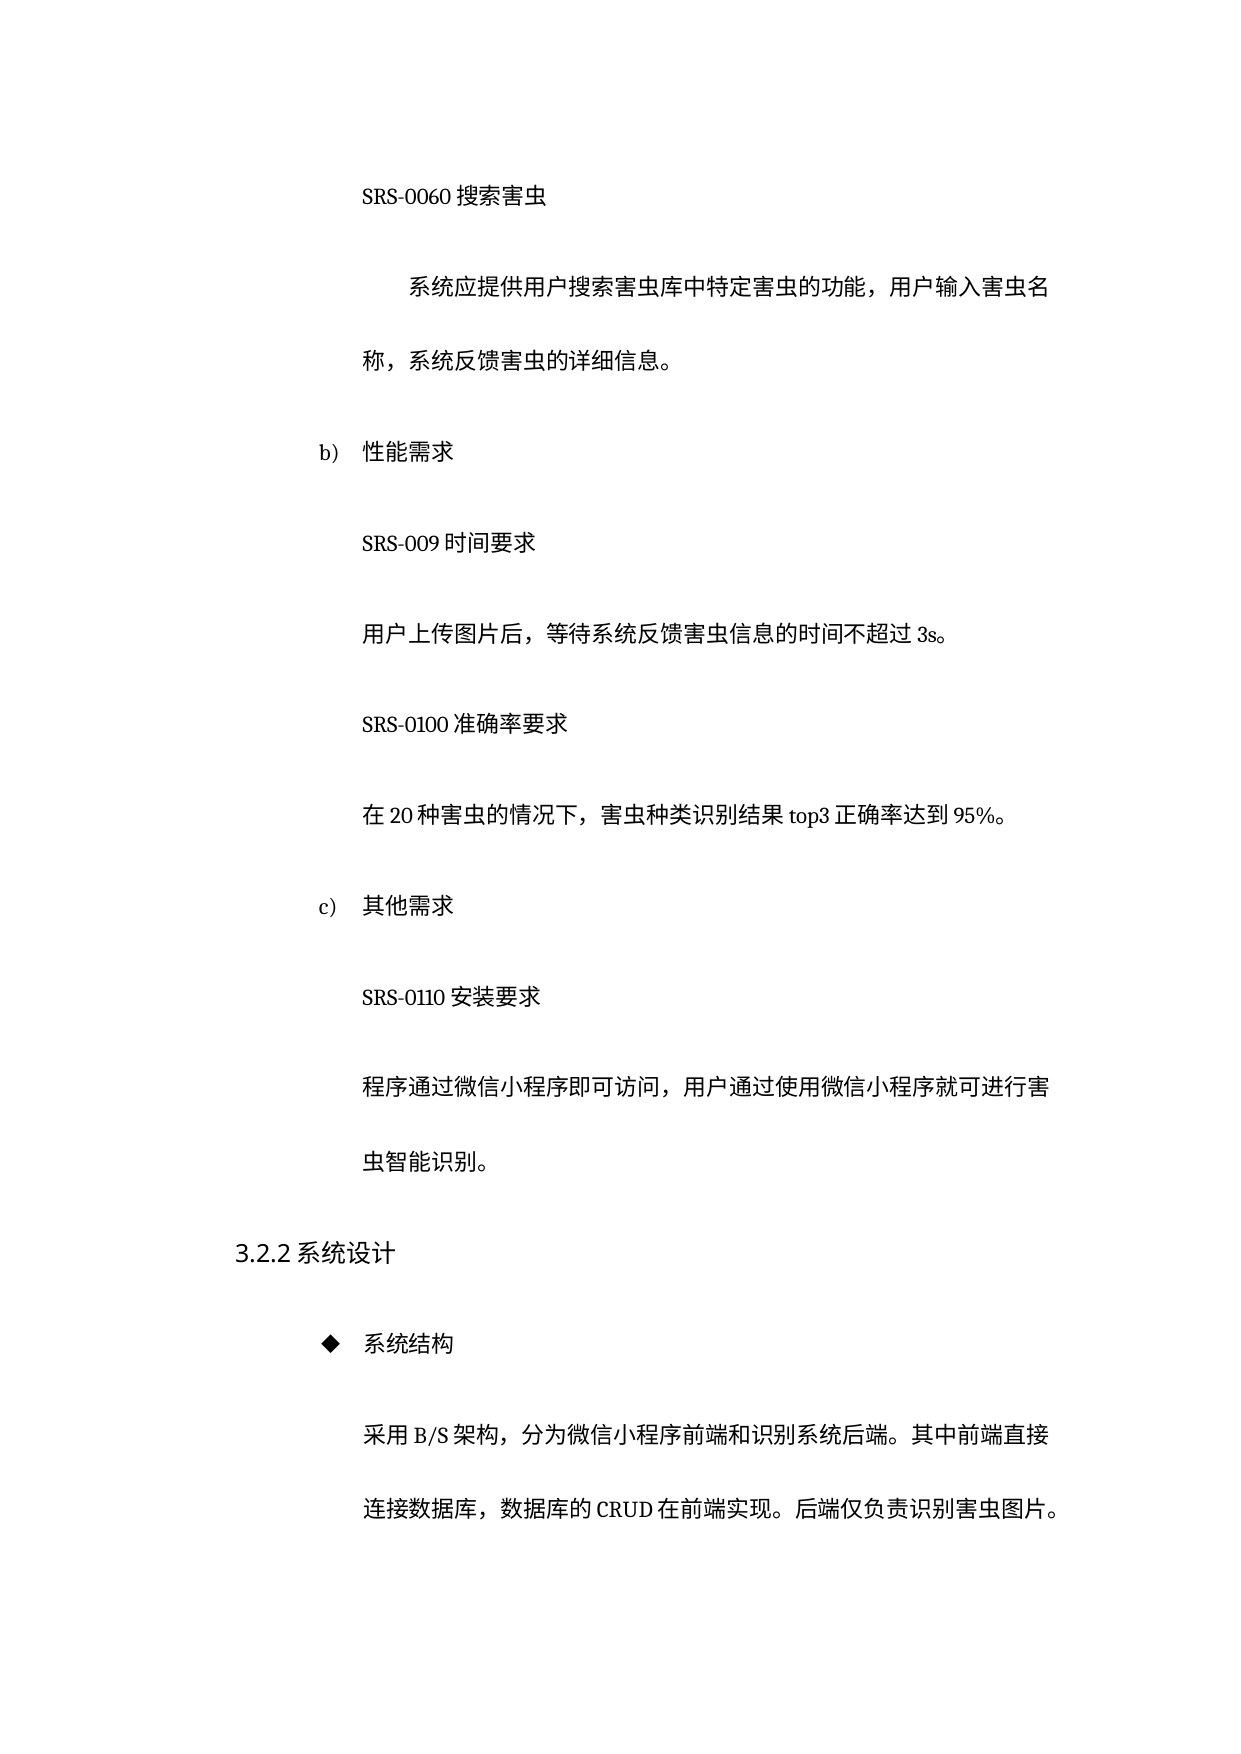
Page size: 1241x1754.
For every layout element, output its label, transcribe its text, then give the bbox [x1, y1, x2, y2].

text SRS-009时间要求 [319, 509, 1053, 574]
text SRS-0060搜索害虫 [319, 162, 1053, 227]
list 程序通过微信小程序即可访问，用户通过使用微信小程序就可进行害虫智能识别。 [362, 1053, 1053, 1193]
text 用户上传图片后，等待系统反馈害虫信息的时间不超过3s。 [319, 599, 1053, 664]
list SRS-0110安装要求 [362, 962, 1053, 1027]
list 系统结构 [319, 1310, 1053, 1375]
list 性能需求 [319, 418, 1053, 483]
list 其他需求 [319, 872, 1053, 937]
text 3.2.2系统设计 [235, 1219, 1053, 1284]
list 采用B/S架构，分为微信小程序前端和识别系统后端。其中前端直接连接数据库，数据库的CRUD在前端实现。后端仅负责识别害虫图片。 [363, 1401, 1053, 1540]
text SRS-0100准确率要求 [319, 690, 1053, 755]
text 在20种害虫的情况下，害虫种类识别结果top3正确率达到95%。 [319, 781, 1053, 846]
list 系统应提供用户搜索害虫库中特定害虫的功能，用户输入害虫名称，系统反馈害虫的详细信息。 [362, 253, 1053, 392]
